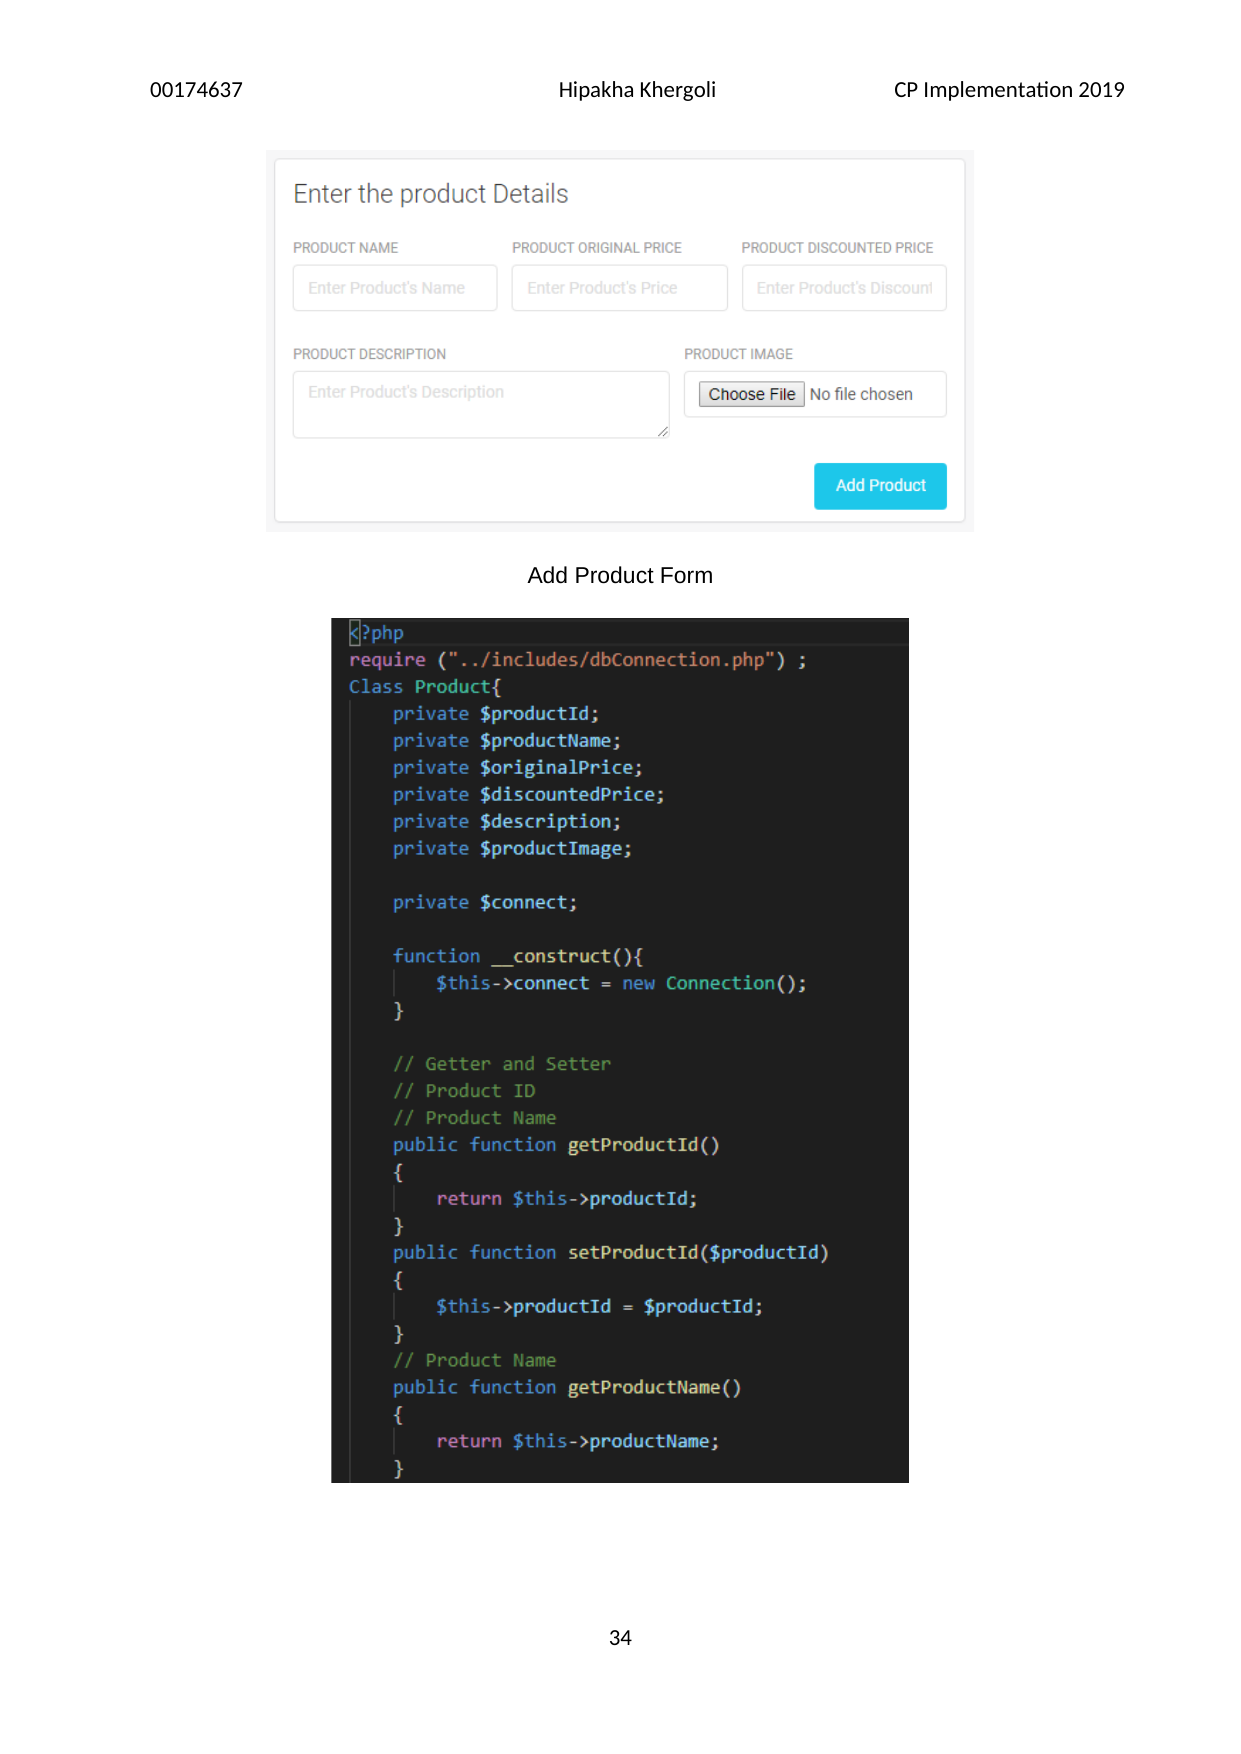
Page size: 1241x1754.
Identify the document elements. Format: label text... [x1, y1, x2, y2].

picture [266, 150, 975, 532]
picture [331, 618, 909, 1483]
text Add Product Form [150, 562, 1090, 588]
